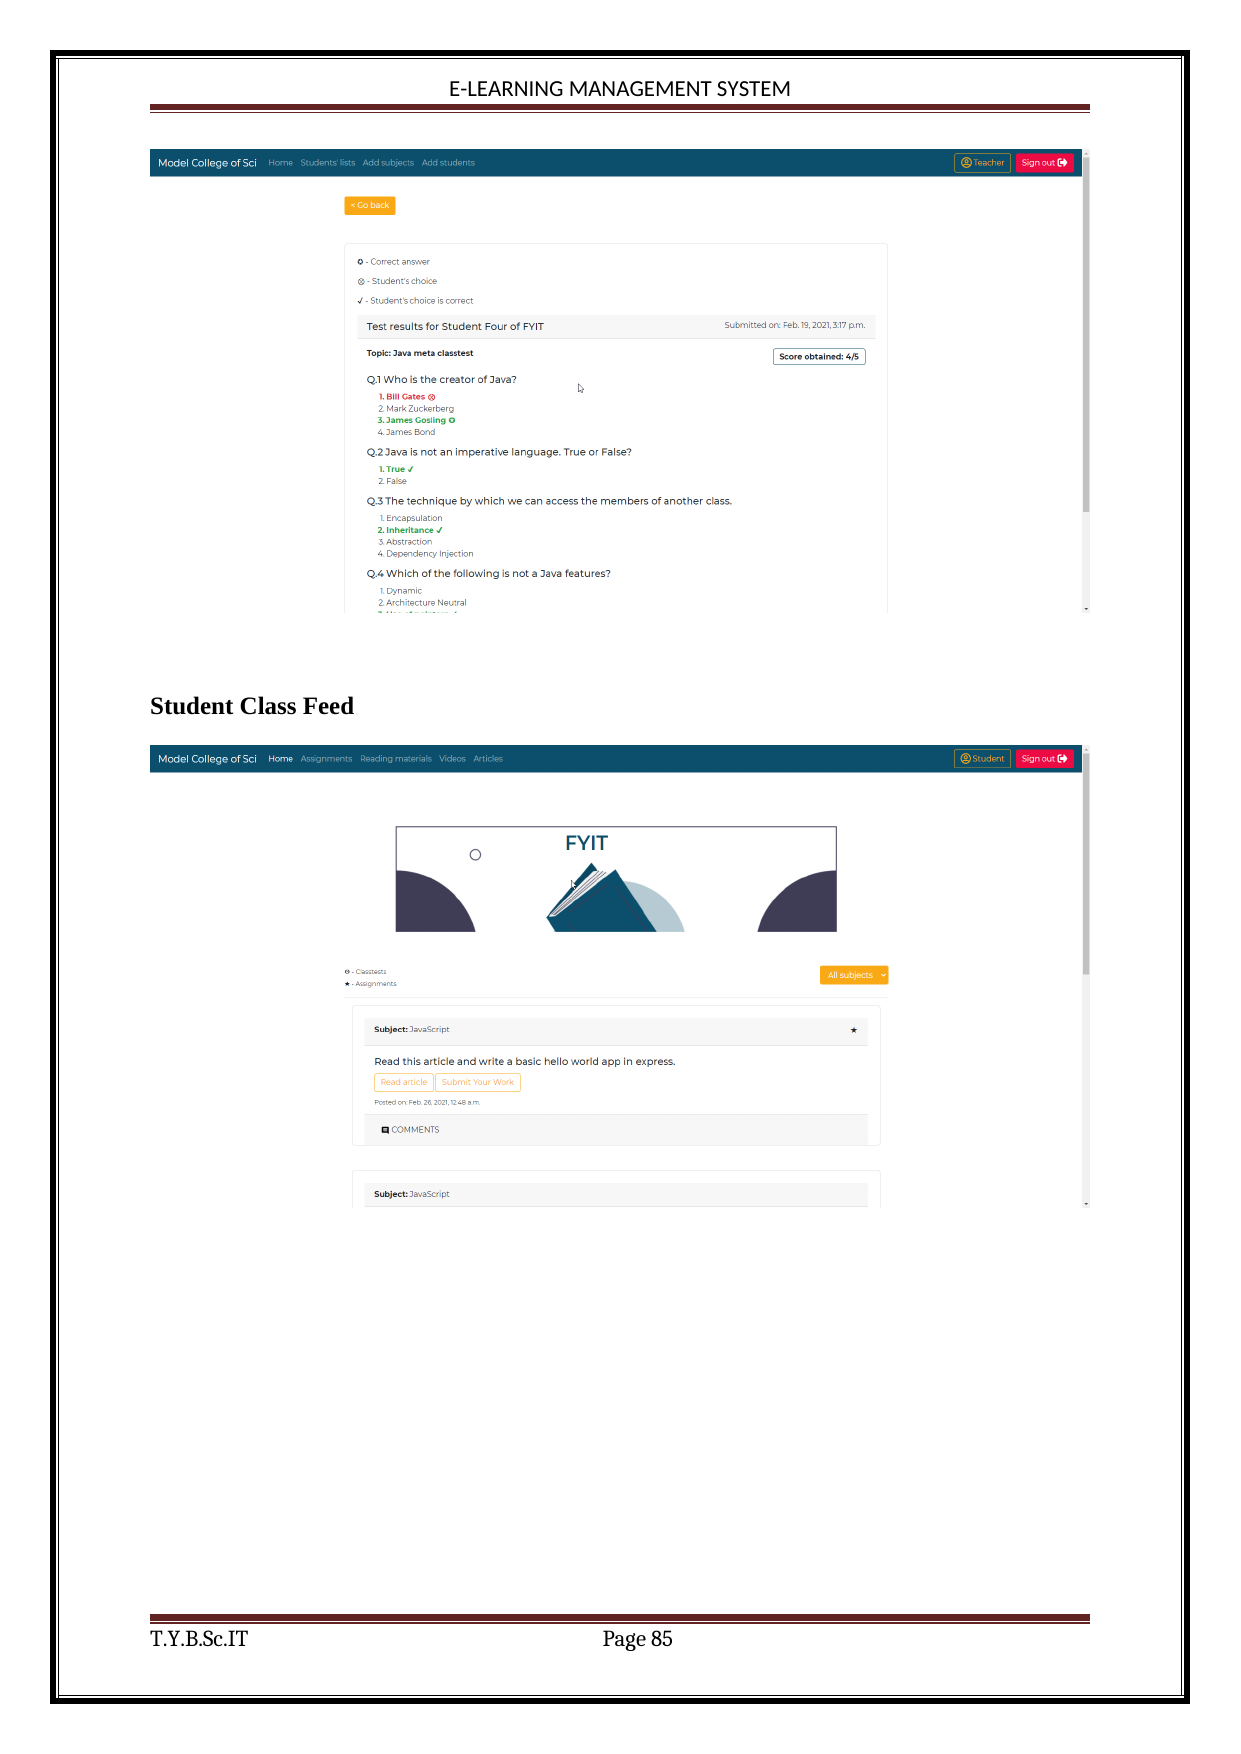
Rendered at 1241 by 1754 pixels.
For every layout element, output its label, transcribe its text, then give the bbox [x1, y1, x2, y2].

picture [150, 149, 1090, 613]
picture [150, 745, 1090, 1208]
text Student Class Feed [150, 691, 1090, 720]
